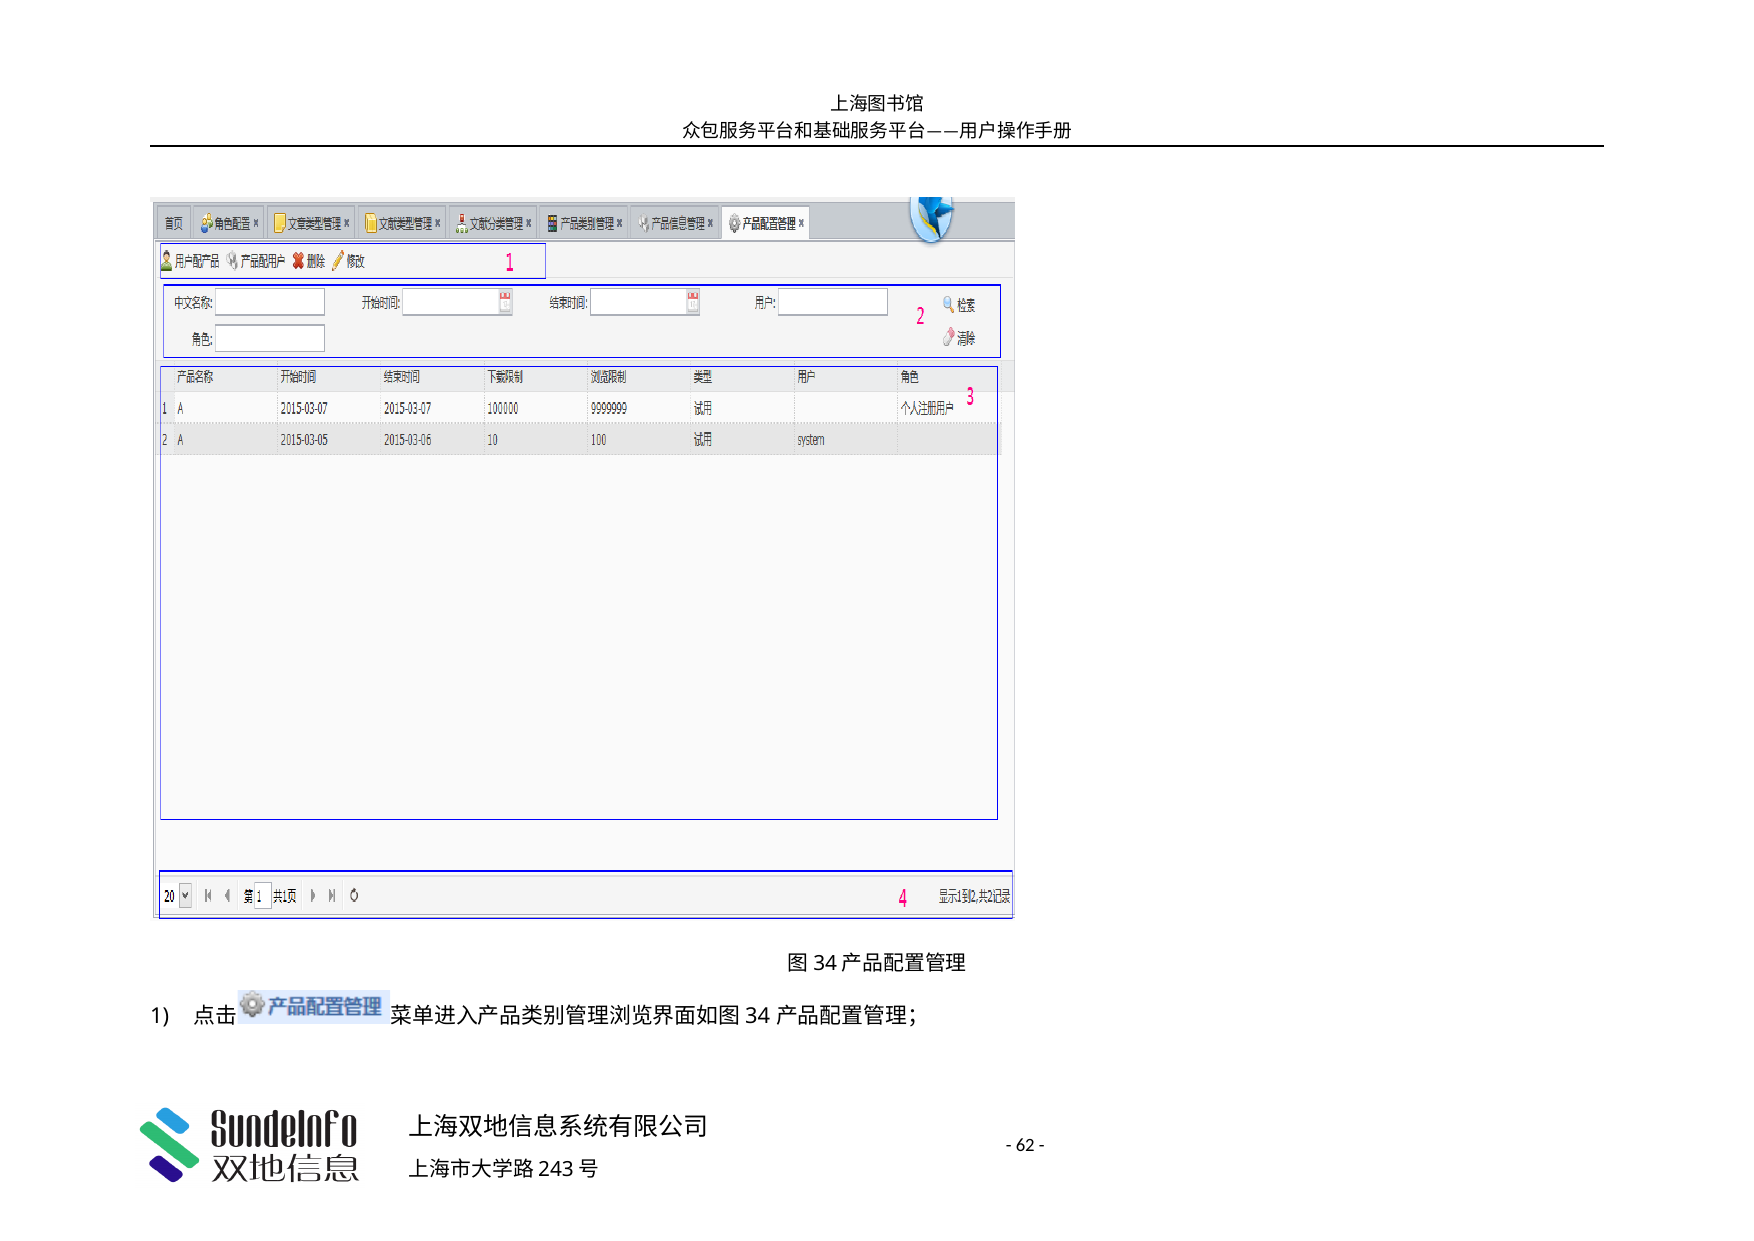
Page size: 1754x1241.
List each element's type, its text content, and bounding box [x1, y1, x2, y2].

picture [237, 990, 390, 1024]
picture [134, 1101, 366, 1188]
picture [150, 197, 1015, 921]
